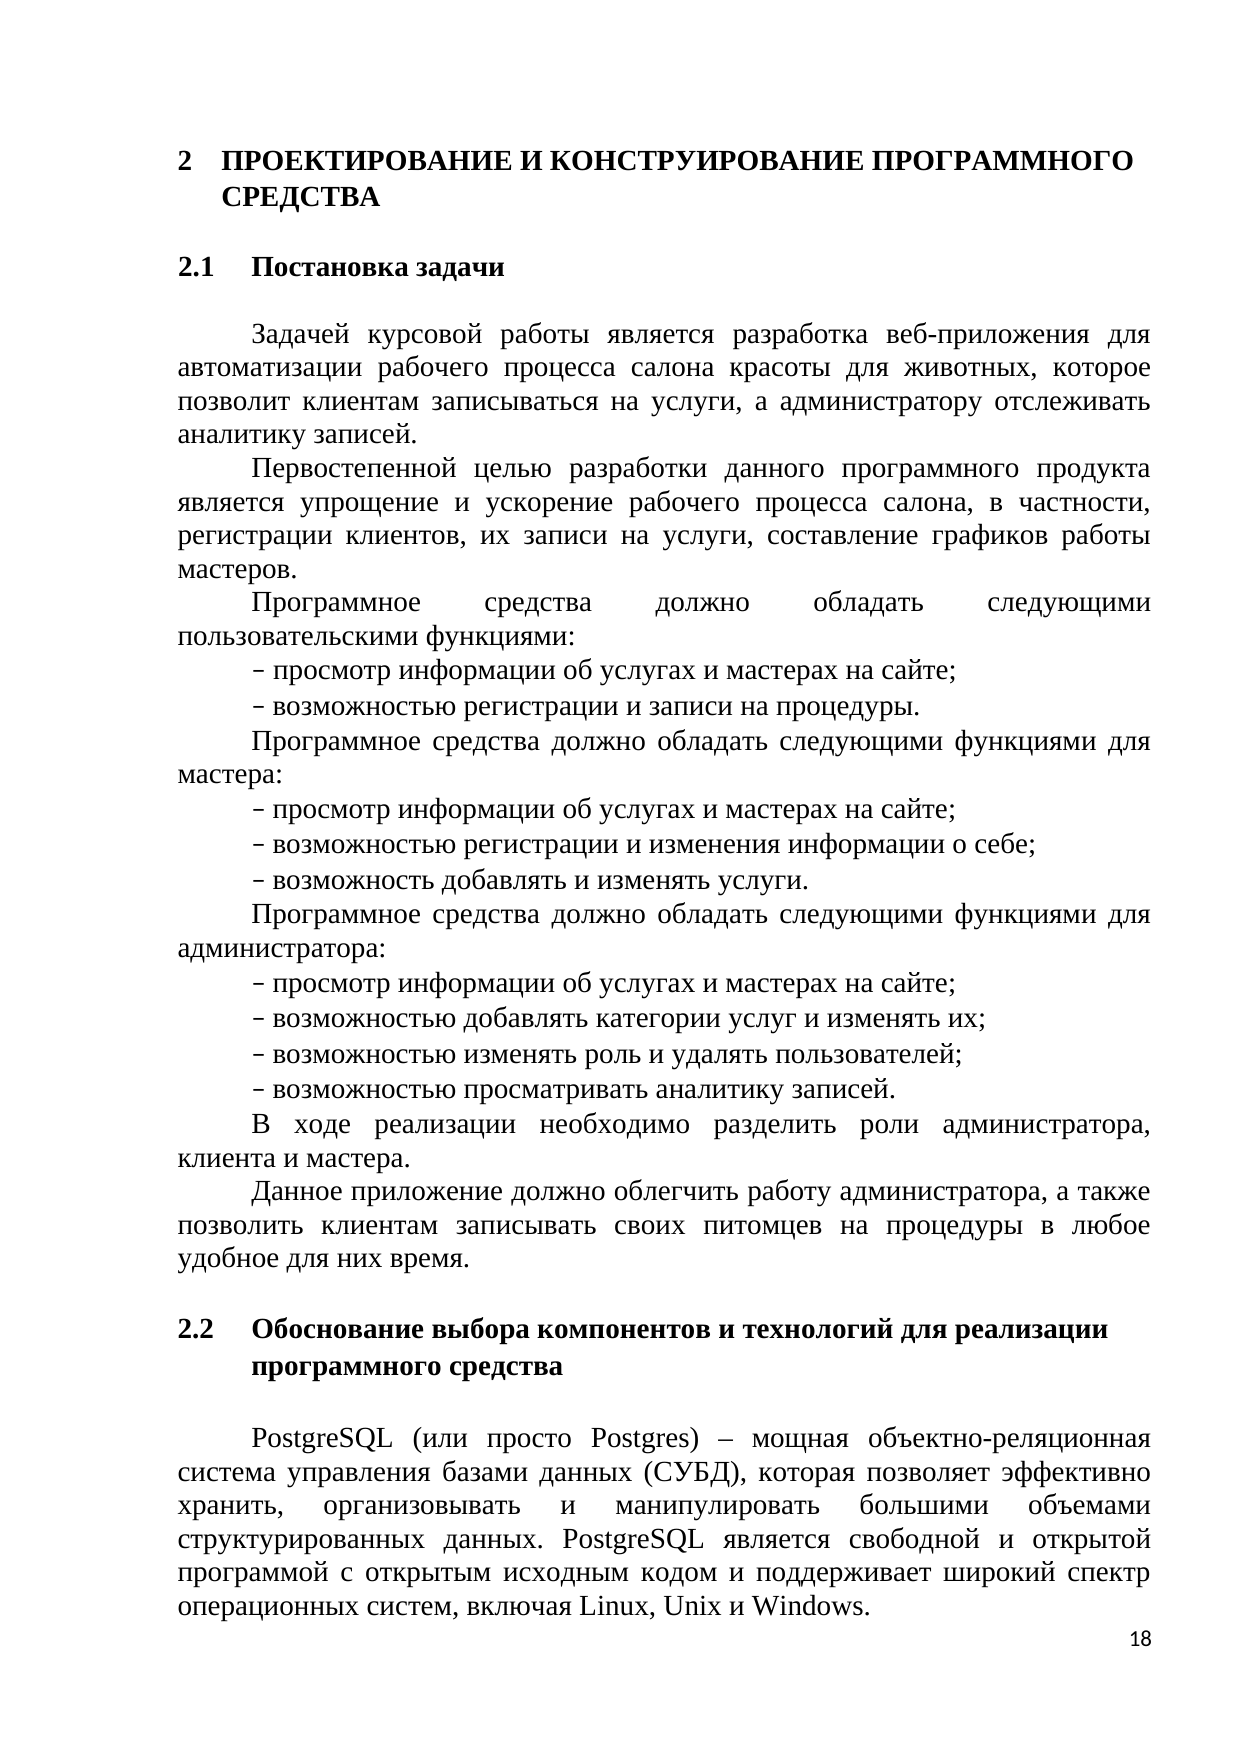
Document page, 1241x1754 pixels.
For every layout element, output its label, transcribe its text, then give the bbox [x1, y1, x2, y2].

text – возможностью регистрации и записи на процедуры. [177, 687, 1152, 723]
text Программное средства должно обладать следующими функциями для администратора: [177, 897, 1152, 964]
text Программное средства должно обладать следующими функциями для мастера: [177, 723, 1152, 790]
text – возможностью добавлять категории услуг и изменять их; [177, 999, 1152, 1035]
text PostgreSQL (или просто Postgres) – мощная объектно-реляционная система управления базами данных (СУБД), которая позволяет эффективно хранить, организовывать и манипулировать большими объемами структурированных данных. PostgreSQL является свободной и открытой программой с открытым исходным кодом и поддерживает широкий спектр операционных систем, включая Linux, Unix и Windows. [177, 1420, 1152, 1621]
text Первостепенной целью разработки данного программного продукта является упрощение и ускорение рабочего процесса салона, в частности, регистрации клиентов, их записи на услуги, составление графиков работы мастеров. [177, 450, 1152, 584]
text – просмотр информации об услугах и мастерах на сайте; [177, 790, 1152, 825]
text – возможностью регистрации и изменения информации о себе; [177, 825, 1152, 861]
text – просмотр информации об услугах и мастерах на сайте; [177, 964, 1152, 999]
text – просмотр информации об услугах и мастерах на сайте; [177, 651, 1152, 687]
text Задачей курсовой работы является разработка веб-приложения для автоматизации рабочего процесса салона красоты для животных, которое позволит клиентам записываться на услуги, а администратору отслеживать аналитику записей. [177, 316, 1152, 450]
text – возможностью просматривать аналитику записей. [177, 1071, 1152, 1106]
subtitle Обоснование выбора компонентов и технологий для реализации программного средства [177, 1312, 1152, 1381]
subtitle Постановка задачи [178, 249, 1152, 282]
text В ходе реализации необходимо разделить роли администратора, клиента и мастера. [177, 1106, 1152, 1173]
subtitle ПРОЕКТИРОВАНИЕ И КОНСТРУИРОВАНИЕ ПРОГРАММНОГО СРЕДСТВА [177, 143, 1152, 213]
text Программное средства должно обладать следующими пользовательскими функциями: [177, 584, 1152, 651]
text – возможность добавлять и изменять услуги. [177, 861, 1152, 897]
text Данное приложение должно облегчить работу администратора, а также позволить клиентам записывать своих питомцев на процедуры в любое удобное для них время. [177, 1173, 1152, 1274]
text – возможностью изменять роль и удалять пользователей; [177, 1035, 1152, 1071]
